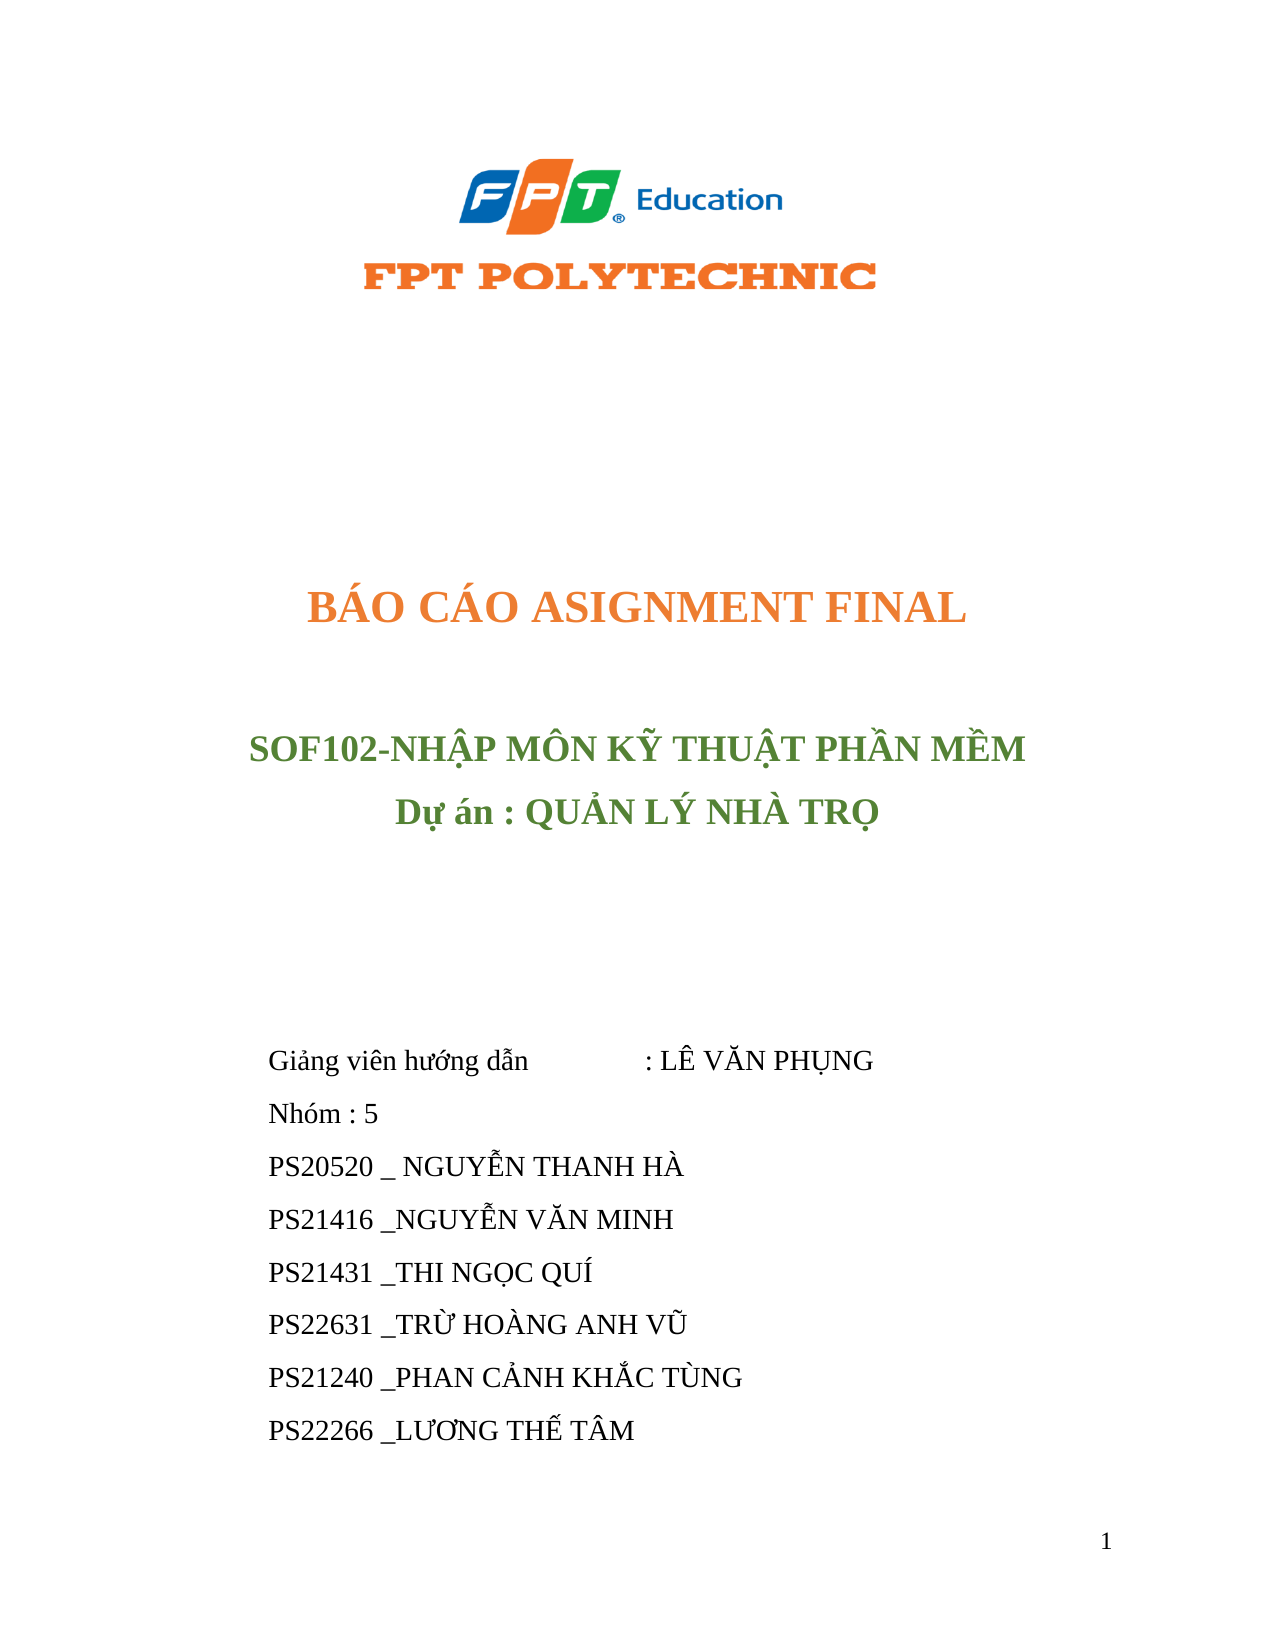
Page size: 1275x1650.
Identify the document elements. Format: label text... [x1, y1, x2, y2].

text Nhóm : 5 [150, 1096, 1125, 1130]
text PS21431 _THI NGỌC QUÍ [150, 1255, 1125, 1288]
text Dự án : QUẢN LÝ NHÀ TRỌ [150, 790, 1125, 833]
picture [362, 158, 875, 289]
text PS22266 _LƯƠNG THẾ TÂM [150, 1413, 1125, 1447]
text PS22631 _TRỪ HOÀNG ANH VŨ [150, 1307, 1125, 1341]
text PS20520 _ NGUYỄN THANH HÀ [150, 1149, 1125, 1183]
text BÁO CÁO ASIGNMENT FINAL [150, 579, 1125, 632]
text SOF102-NHẬP MÔN KỸ THUẬT PHẦN MỀM [150, 726, 1125, 769]
text PS21240 _PHAN CẢNH KHẮC TÙNG [150, 1360, 1125, 1394]
text PS21416 _NGUYỄN VĂN MINH [150, 1202, 1125, 1235]
text Giảng viên hướng dẫn : LÊ VĂN PHỤNG [150, 1043, 1125, 1076]
